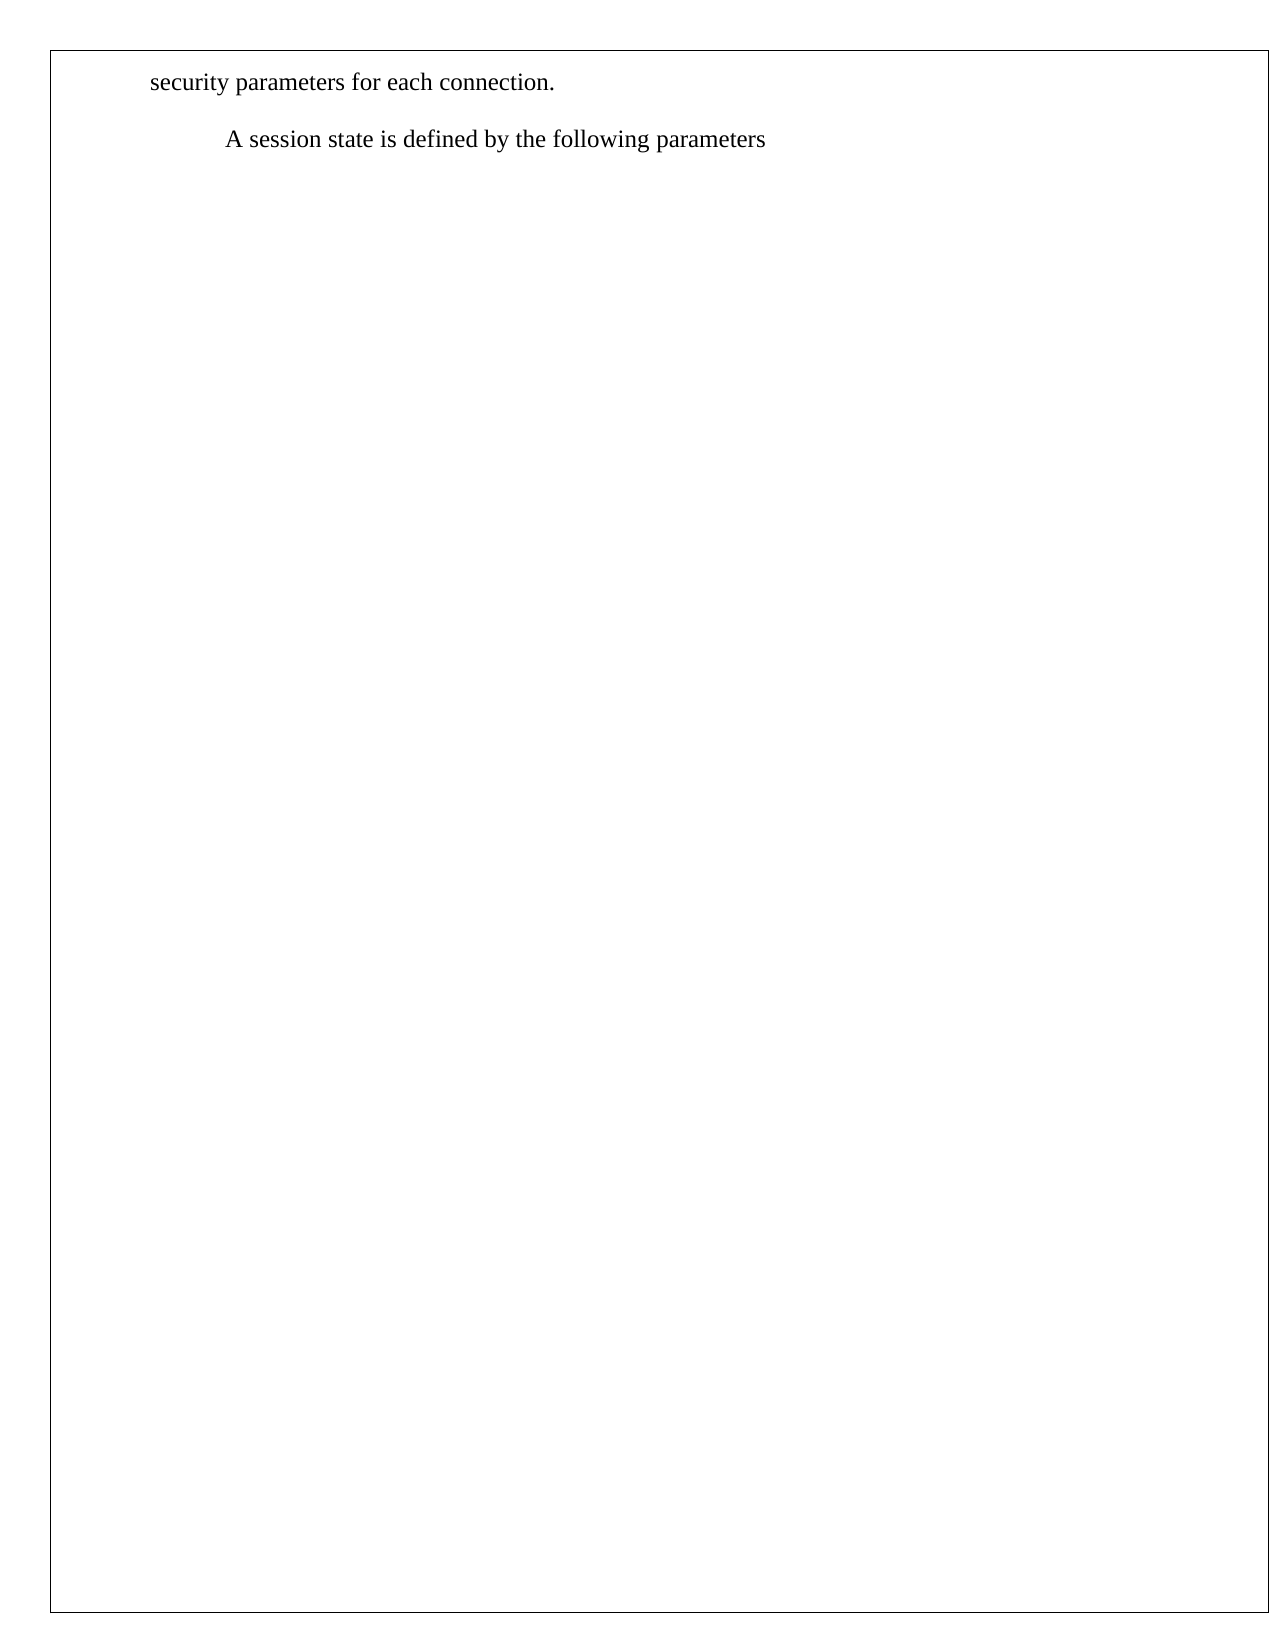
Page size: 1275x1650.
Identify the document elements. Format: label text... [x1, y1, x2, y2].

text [150, 67, 1126, 95]
text A session state is defined by the following parameters [225, 124, 1268, 153]
